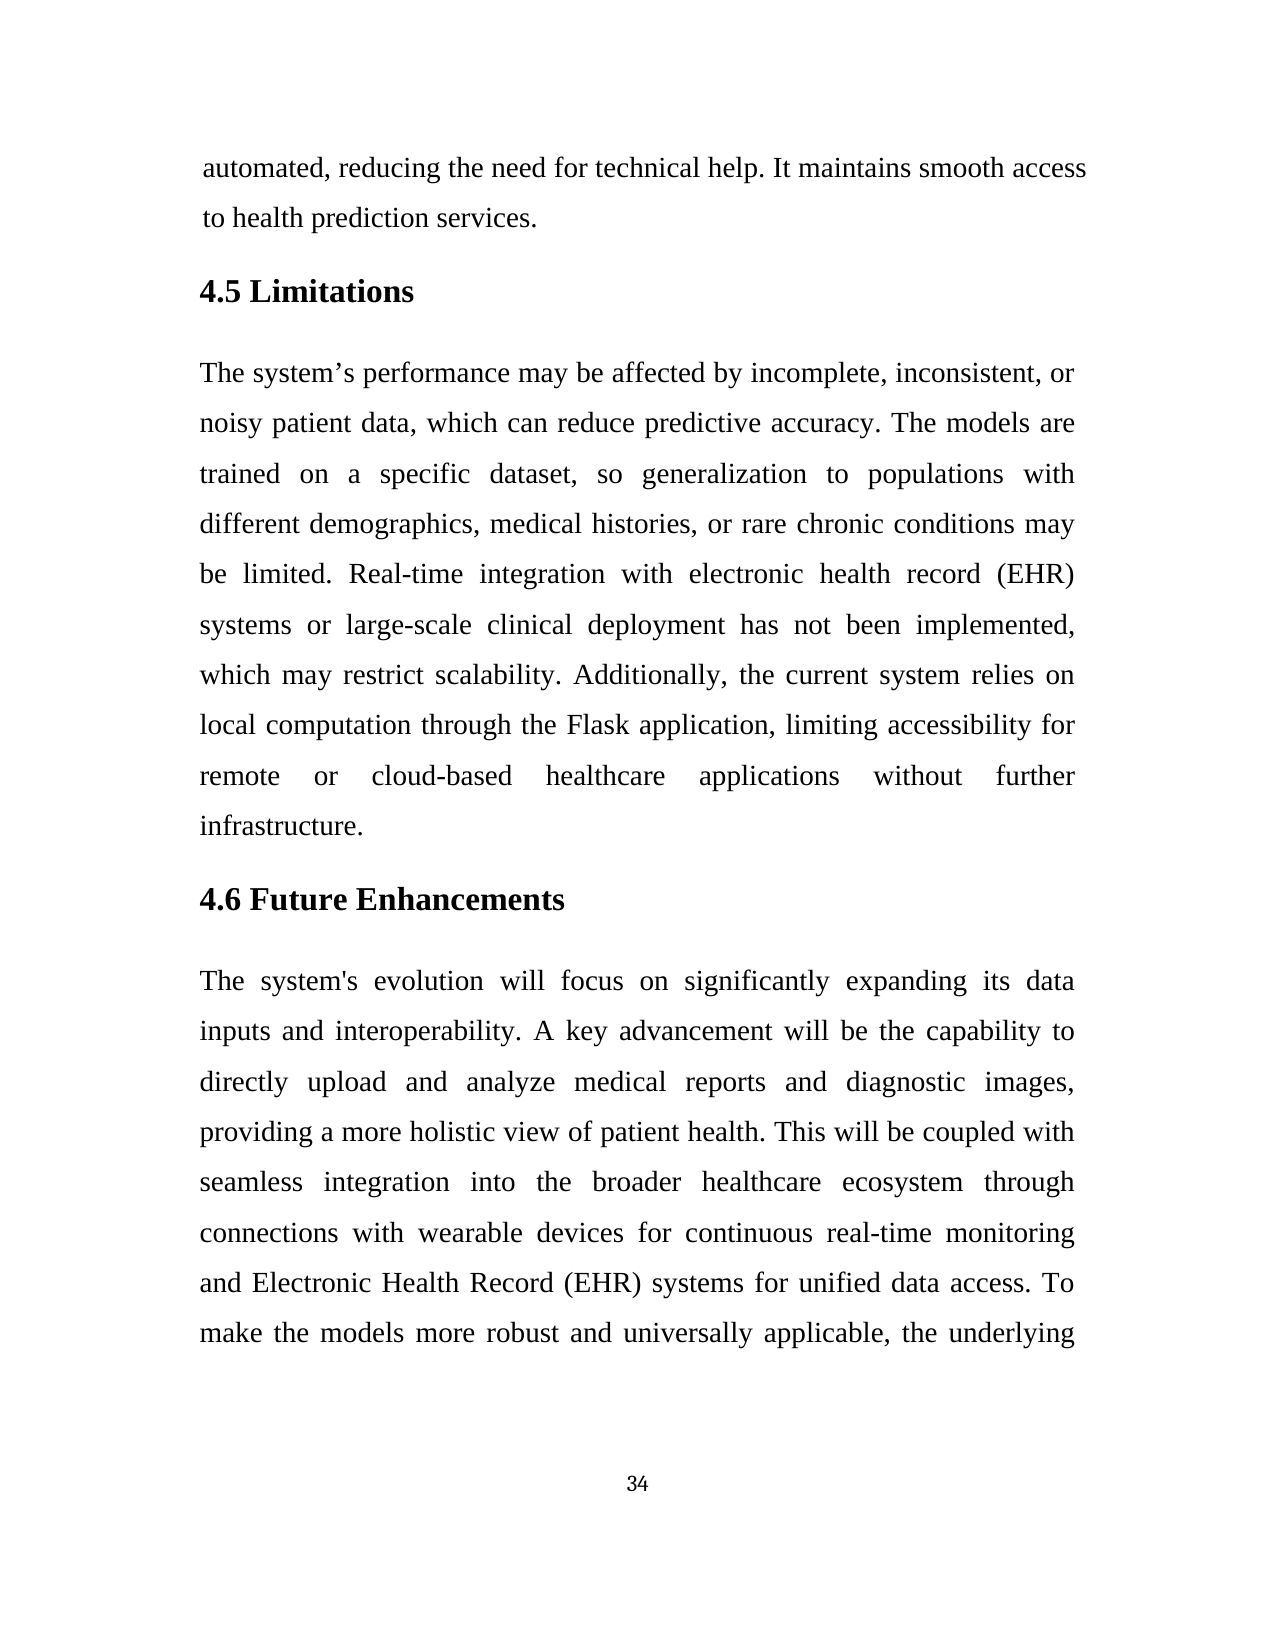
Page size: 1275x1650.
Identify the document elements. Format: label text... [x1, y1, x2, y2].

subtitle 4.5 Limitations [199, 271, 1076, 310]
subtitle 4.6 Future Enhancements [199, 879, 1076, 918]
text The system’s performance may be affected by incomplete, inconsistent, or noisy patient data, which can reduce predictive accuracy. The models are trained on a specific dataset, so generalization to populations with different demographics, medical histories, or rare chronic conditions may be limited. Real-time integration with electronic health record (EHR) systems or large-scale clinical deployment has not been implemented, which may restrict scalability. Additionally, the current system relies on local computation through the Flask application, limiting accessibility for remote or cloud-based healthcare applications without further infrastructure. [199, 355, 1076, 842]
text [202, 150, 1087, 234]
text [199, 963, 1076, 1349]
